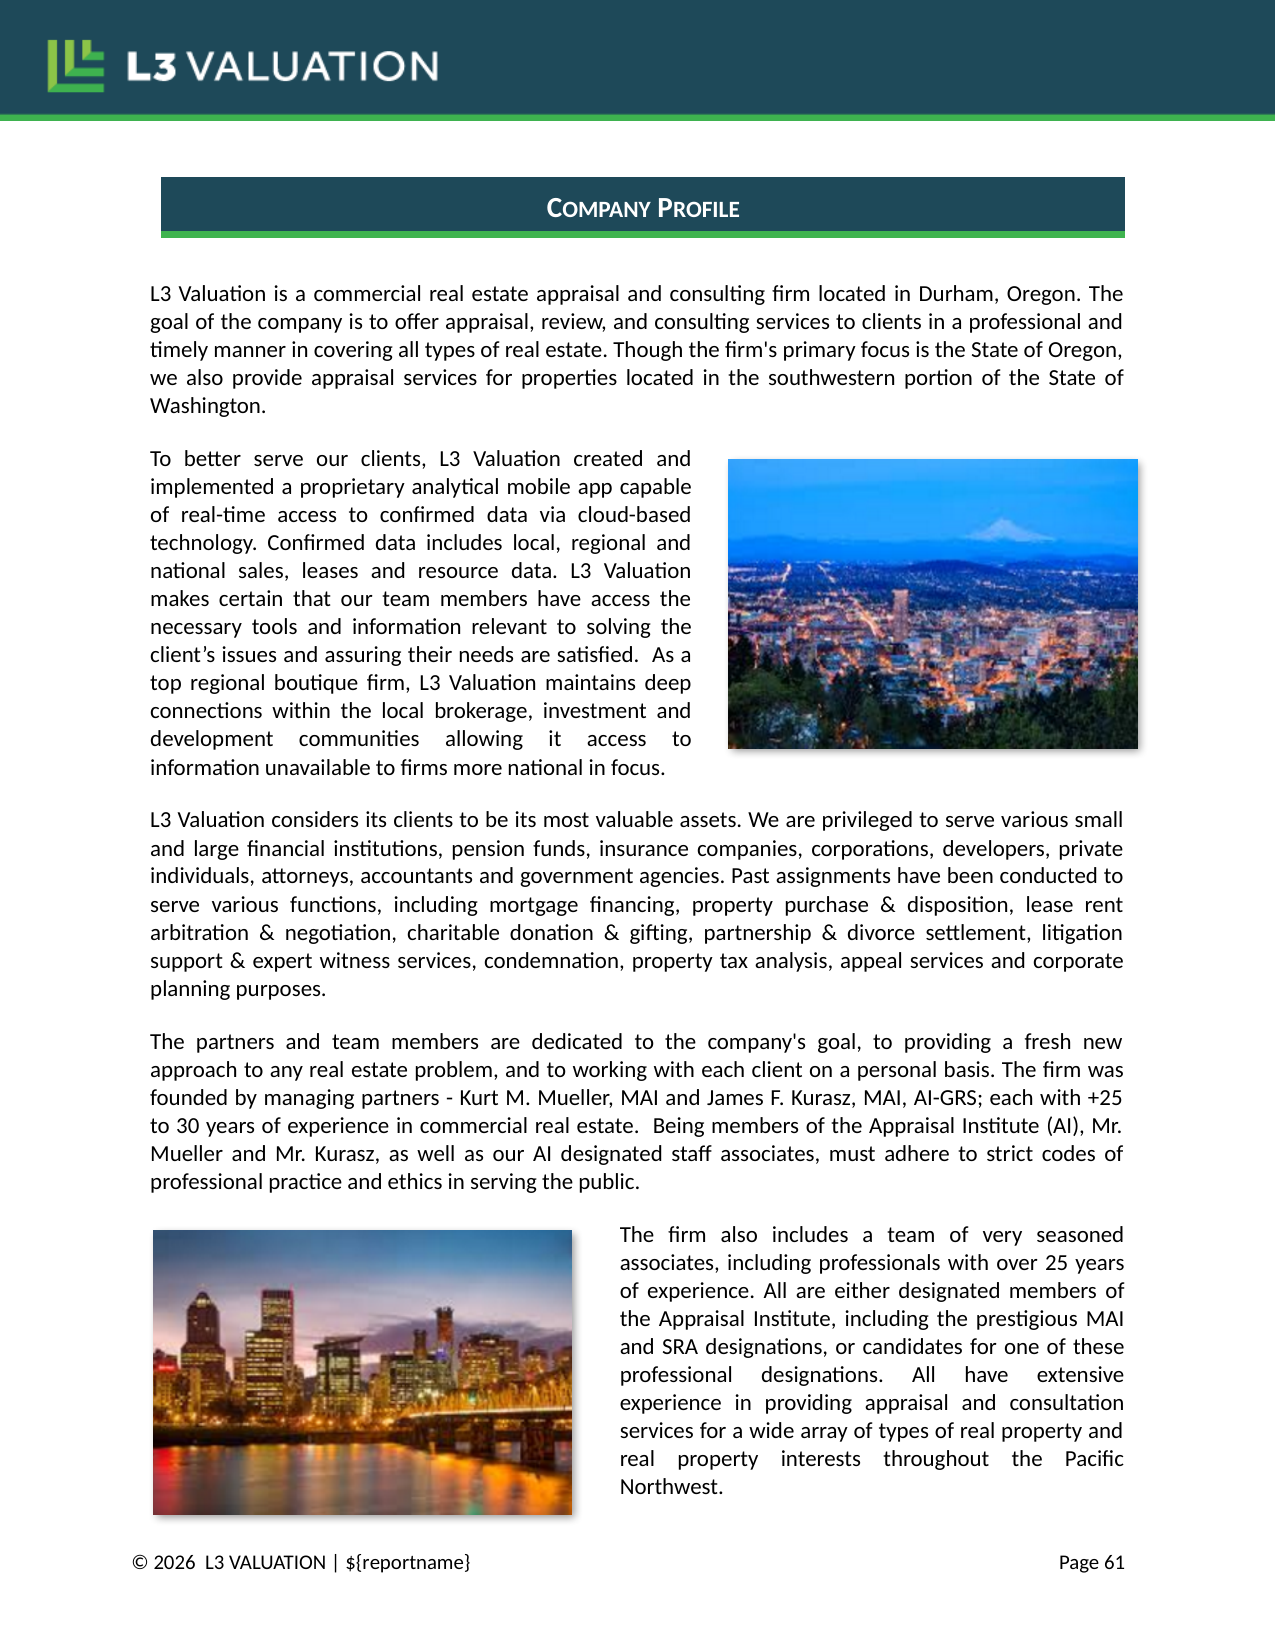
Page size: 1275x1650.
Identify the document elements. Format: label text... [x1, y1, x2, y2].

picture [153, 1230, 572, 1515]
picture [728, 459, 1138, 749]
text L3 Valuation is a commercial real estate appraisal and consulting firm located in Durham, Oregon. The goal of the company is to offer appraisal, review, and consulting services to clients in a professional and timely manner in covering all types of real estate. Though the firm's primary focus is the State of Oregon, we also provide appraisal services for properties located in the southwestern portion of the State of Washington. [150, 279, 1125, 419]
text The partners and team members are dedicated to the company's goal, to providing a fresh new approach to any real estate problem, and to working with each client on a personal basis. The firm was founded by managing partners - Kurt M. Mueller, MAI and James F. Kurasz, MAI, AI-GRS; each with +25 to 30 years of experience in commercial real estate. Being members of the Appraisal Institute (AI), Mr. Mueller and Mr. Kurasz, as well as our AI designated staff associates, must adhere to strict codes of professional practice and ethics in serving the public. [150, 1027, 1125, 1195]
table_header Company Profile [161, 177, 1125, 231]
picture [0, 0, 1275, 121]
text L3 Valuation considers its clients to be its most valuable assets. We are privileged to serve various small and large financial institutions, pension funds, insurance companies, corporations, developers, private individuals, attorneys, accountants and government agencies. Past assignments have been conducted to serve various functions, including mortgage financing, property purchase & disposition, lease rent arbitration & negotiation, charitable donation & gifting, partnership & divorce settlement, litigation support & expert witness services, condemnation, property tax analysis, appeal services and corporate planning purposes. [150, 806, 1125, 1002]
